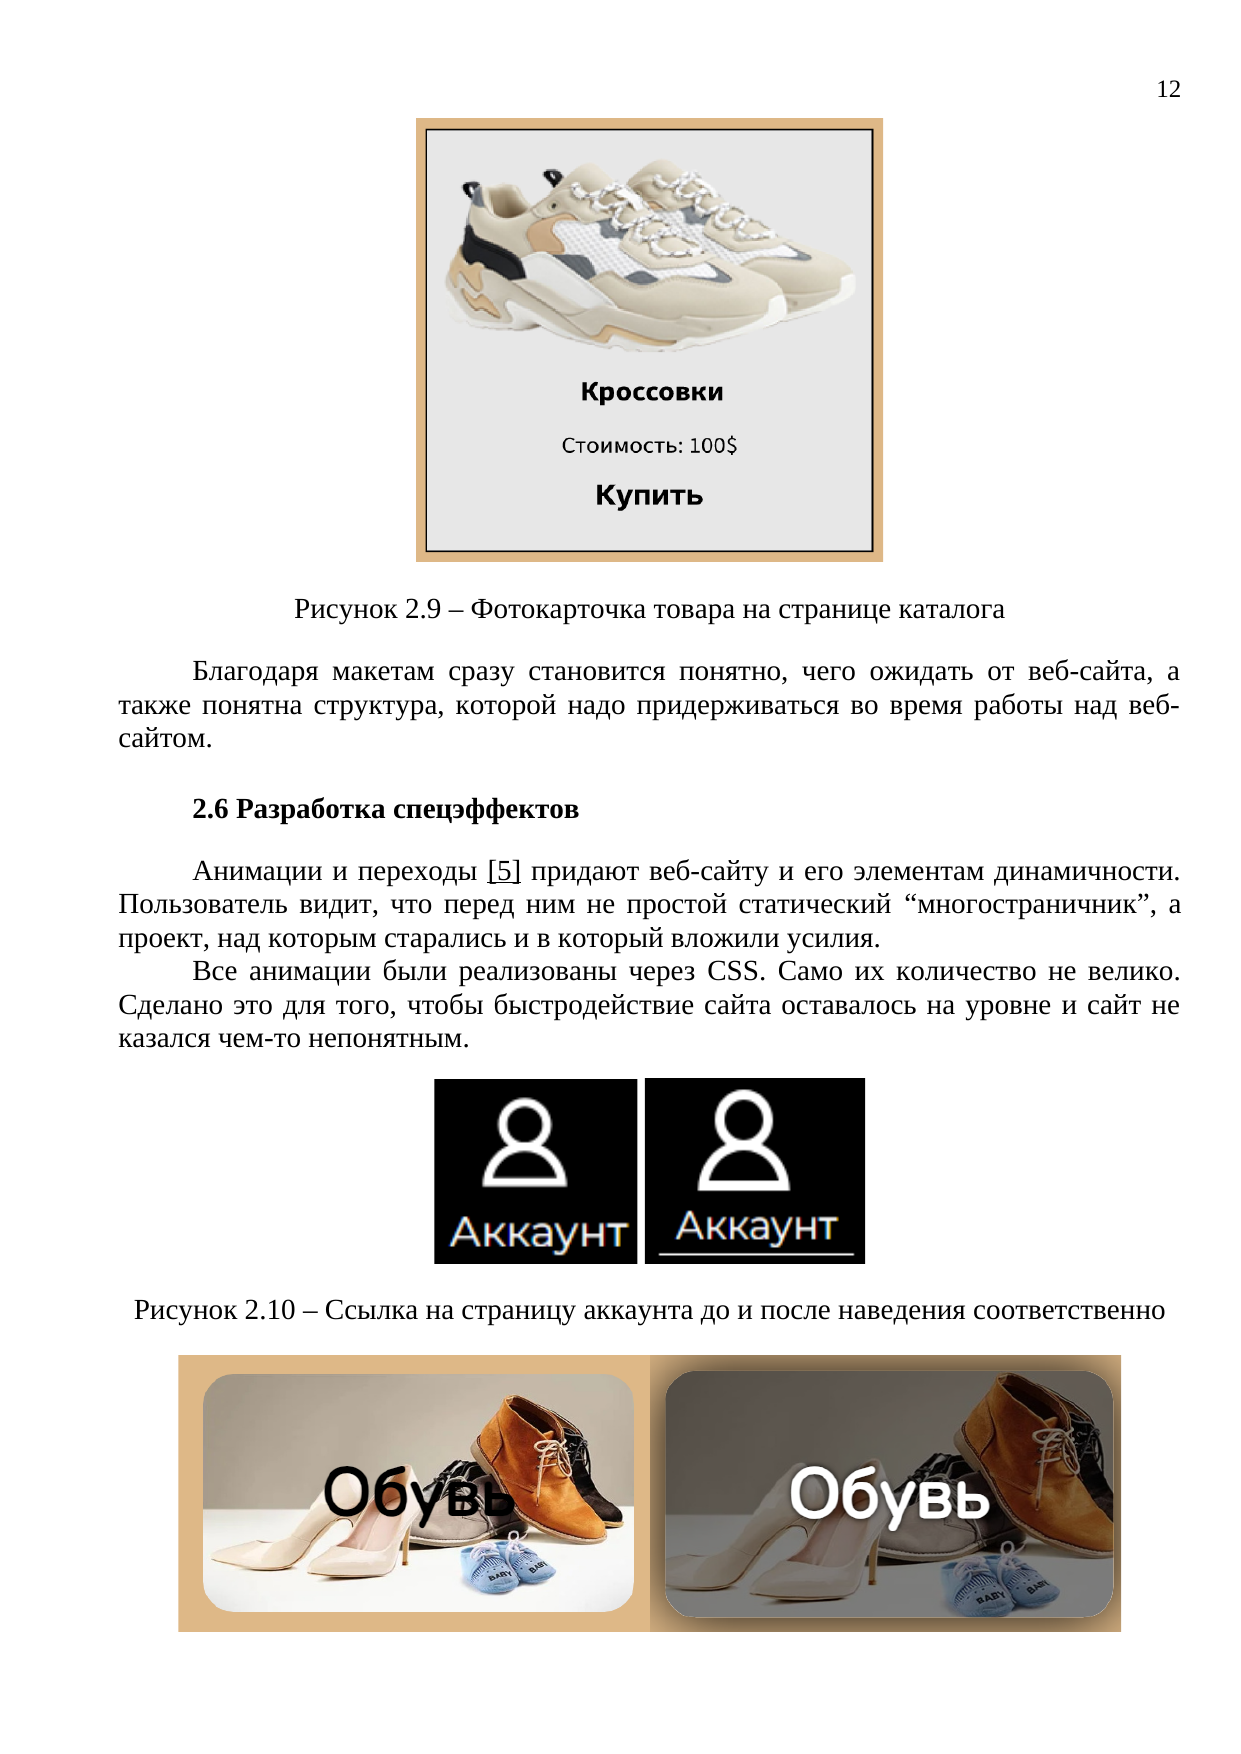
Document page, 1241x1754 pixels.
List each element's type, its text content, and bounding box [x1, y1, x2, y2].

text Все анимации были реализованы через CSS. Само их количество не велико. Сделано это для того, чтобы быстродействие сайта оставалось на уровне и сайт не казался чем-то непонятным. [118, 953, 1181, 1054]
picture [434, 1079, 638, 1264]
text Благодаря макетам сразу становится понятно, чего ожидать от веб-сайта, а также понятна структура, которой надо придерживаться во время работы над веб-сайтом. [118, 653, 1181, 754]
text Рисунок 2.9 – Фотокарточка товара на странице каталога [118, 591, 1181, 624]
text Анимации и переходы [5] придают веб-сайту и его элементам динамичности. Пользователь видит, что перед ним не простой статический “многостраничник”, а проект, над которым старались и в который вложили усилия. [118, 853, 1181, 953]
text Рисунок 2.10 – Ссылка на страницу аккаунта до и после наведения соответственно [118, 1292, 1181, 1326]
picture [644, 1078, 865, 1264]
picture [416, 118, 884, 562]
subtitle Разработка спецэффектов [192, 792, 1181, 825]
picture [178, 1355, 1122, 1632]
